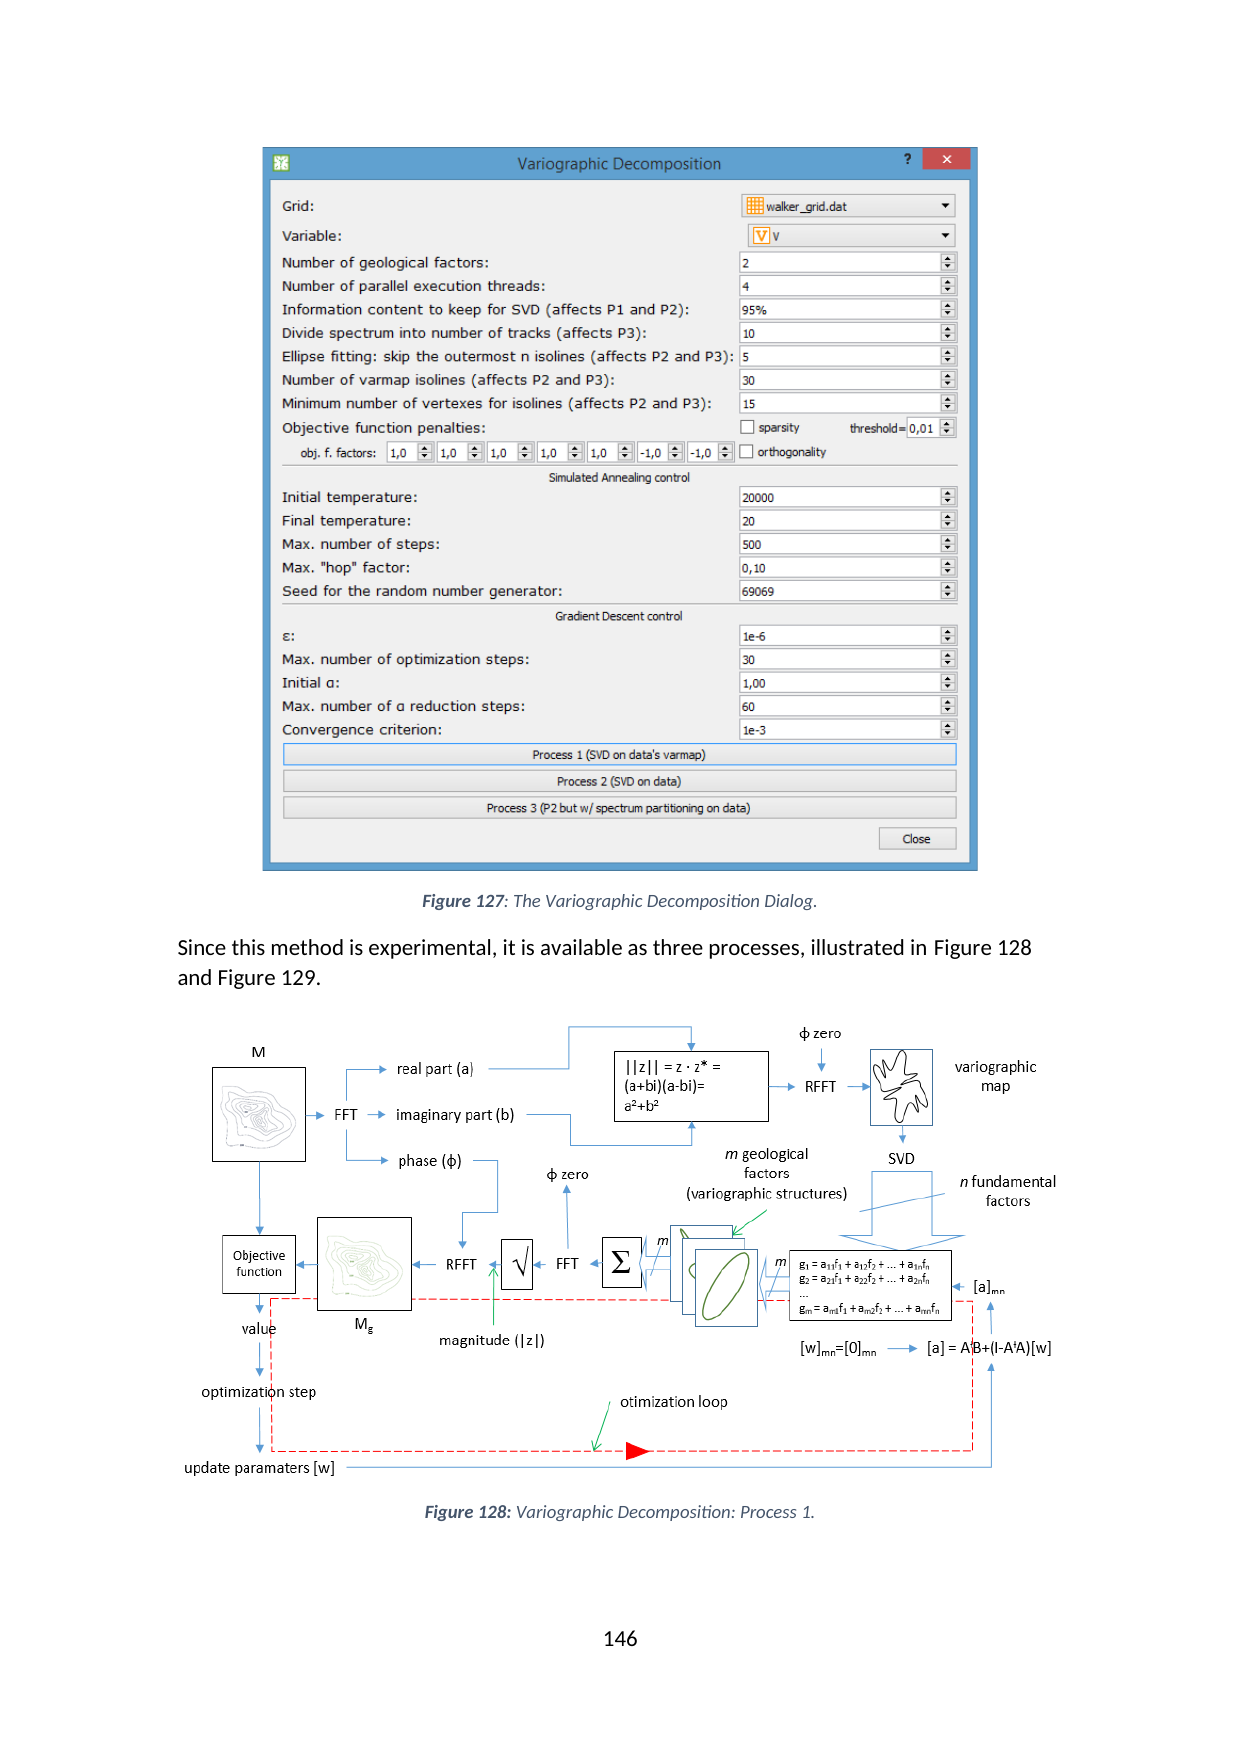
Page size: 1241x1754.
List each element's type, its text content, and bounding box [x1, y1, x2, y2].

picture [177, 1010, 1062, 1482]
text Figure 127: The Variographic Decomposition Dialog. [177, 889, 1063, 912]
text Since this method is experimental, it is available as three processes, illustrated in Figure 116 and Figure 117. [177, 933, 1063, 991]
text Figure 128: Variographic Decomposition: Process 1. [177, 1501, 1063, 1523]
picture [262, 147, 978, 871]
